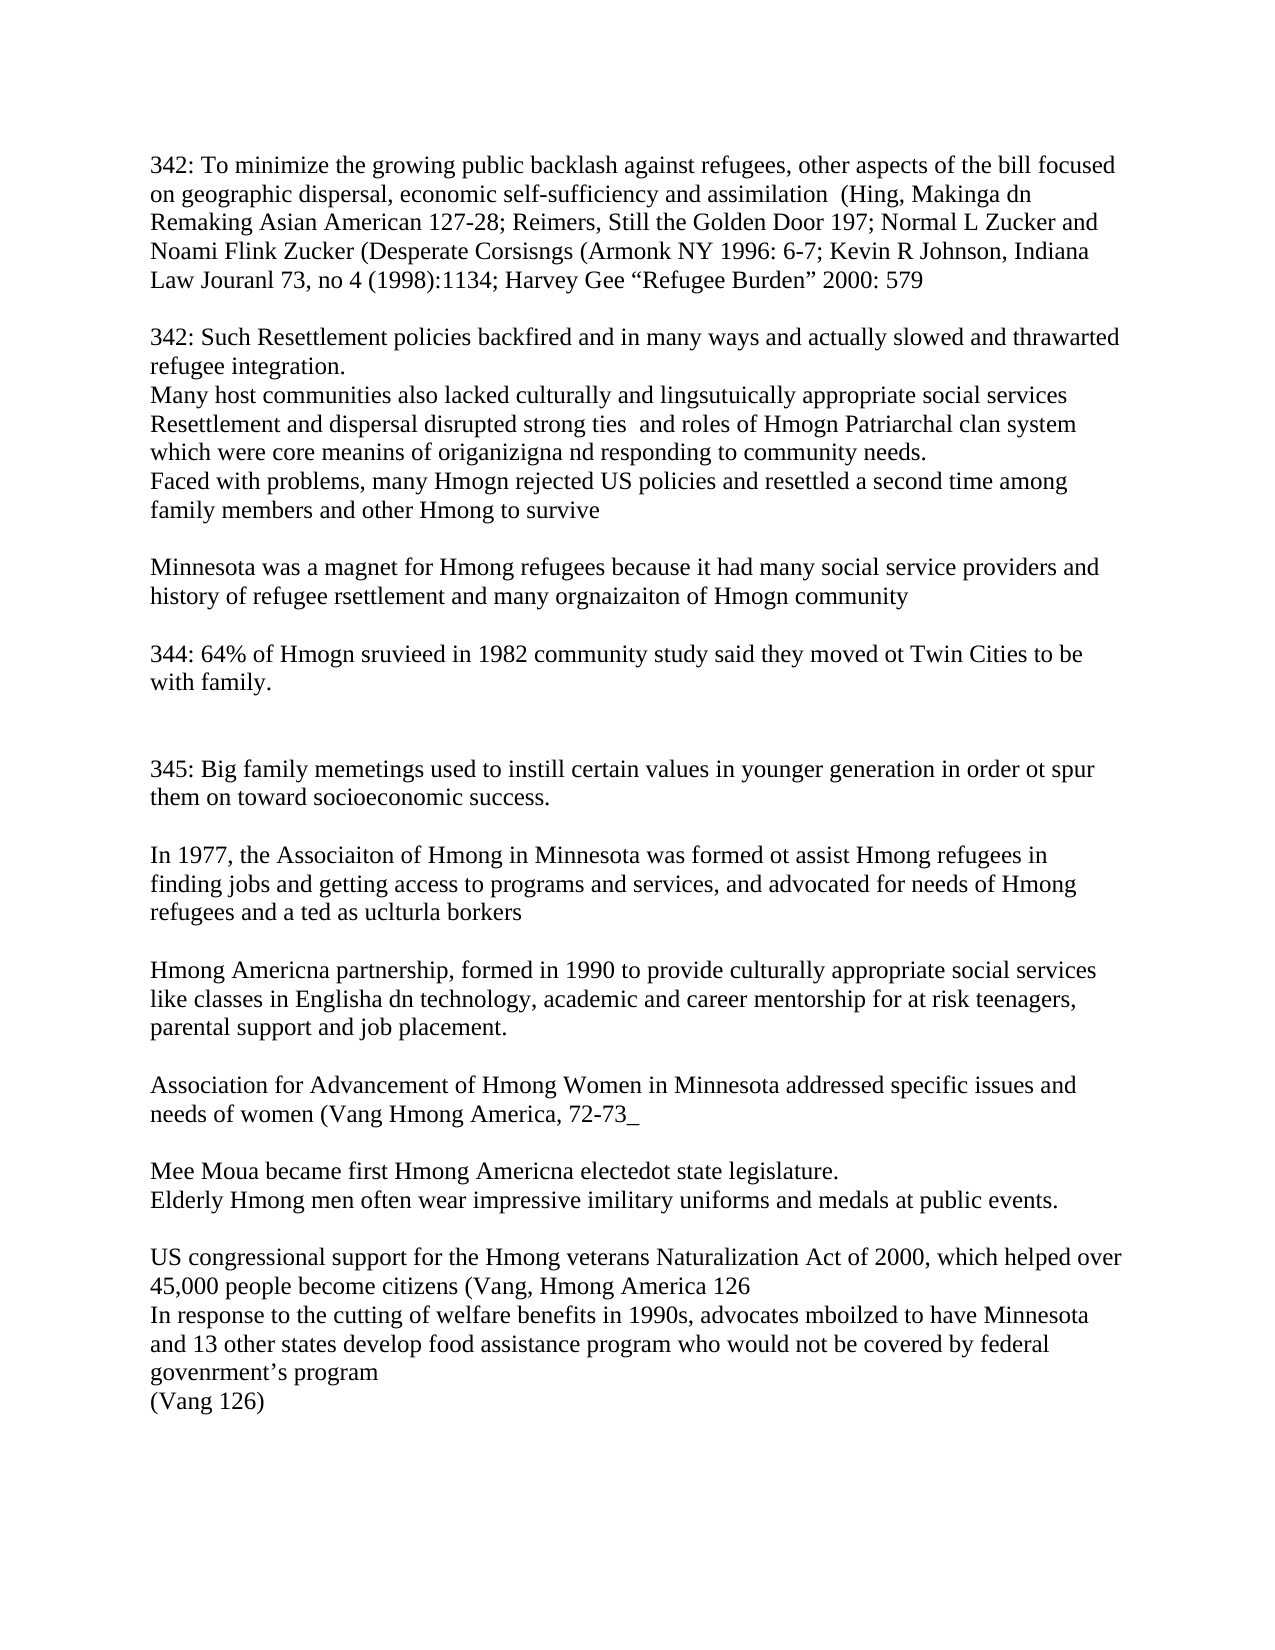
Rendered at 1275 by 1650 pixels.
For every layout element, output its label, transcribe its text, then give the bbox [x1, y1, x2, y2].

text Association for Advancement of Hmong Women in Minnesota addressed specific issues and needs of women (Vang Hmong America, 72-73_ [150, 1070, 1125, 1127]
text Hmong Americna partnership, formed in 1990 to provide culturally appropriate social services like classes in Englisha dn technology, academic and career mentorship for at risk teenagers, parental support and job placement. [150, 955, 1125, 1041]
text US congressional support for the Hmong veterans Naturalization Act of 2000, which helped over 45,000 people become citizens (Vang, Hmong America 126 [150, 1242, 1125, 1300]
text Elderly Hmong men often wear impressive imilitary uniforms and medals at public events. [150, 1185, 1125, 1214]
text In response to the cutting of welfare benefits in 1990s, advocates mboilzed to have Minnesota and 13 other states develop food assistance program who would not be covered by federal govenrment’s program [150, 1300, 1125, 1386]
text Many host communities also lacked culturally and lingsutuically appropriate social services [150, 380, 1125, 409]
text 342: To minimize the growing public backlash against refugees, other aspects of the bill focused on geographic dispersal, economic self-sufficiency and assimilation (Hing, Makinga dn Remaking Asian American 127-28; Reimers, Still the Golden Door 197; Normal L Zucker and Noami Flink Zucker (Desperate Corsisngs (Armonk NY 1996: 6-7; Kevin R Johnson, Indiana Law Jouranl 73, no 4 (1998):1134; Harvey Gee “Refugee Burden” 2000: 579 [150, 150, 1125, 294]
text 345: Big family memetings used to instill certain values in younger generation in order ot spur them on toward socioeconomic success. [150, 754, 1125, 811]
text (Vang 126) [150, 1386, 1125, 1415]
text Faced with problems, many Hmogn rejected US policies and resettled a second time among family members and other Hmong to survive [150, 466, 1125, 524]
text 342: Such Resettlement policies backfired and in many ways and actually slowed and thrawarted refugee integration. [150, 322, 1125, 380]
text Minnesota was a magnet for Hmong refugees because it had many social service providers and history of refugee rsettlement and many orgnaizaiton of Hmogn community [150, 552, 1125, 610]
text Resettlement and dispersal disrupted strong ties and roles of Hmogn Patriarchal clan system which were core meanins of origanizigna nd responding to community needs. [150, 409, 1125, 466]
text Mee Moua became first Hmong Americna electedot state legislature. [150, 1156, 1125, 1185]
text In 1977, the Associaiton of Hmong in Minnesota was formed ot assist Hmong refugees in finding jobs and getting access to programs and services, and advocated for needs of Hmong refugees and a ted as uclturla borkers [150, 840, 1125, 926]
text 344: 64% of Hmogn sruvieed in 1982 community study said they moved ot Twin Cities to be with family. [150, 639, 1125, 696]
